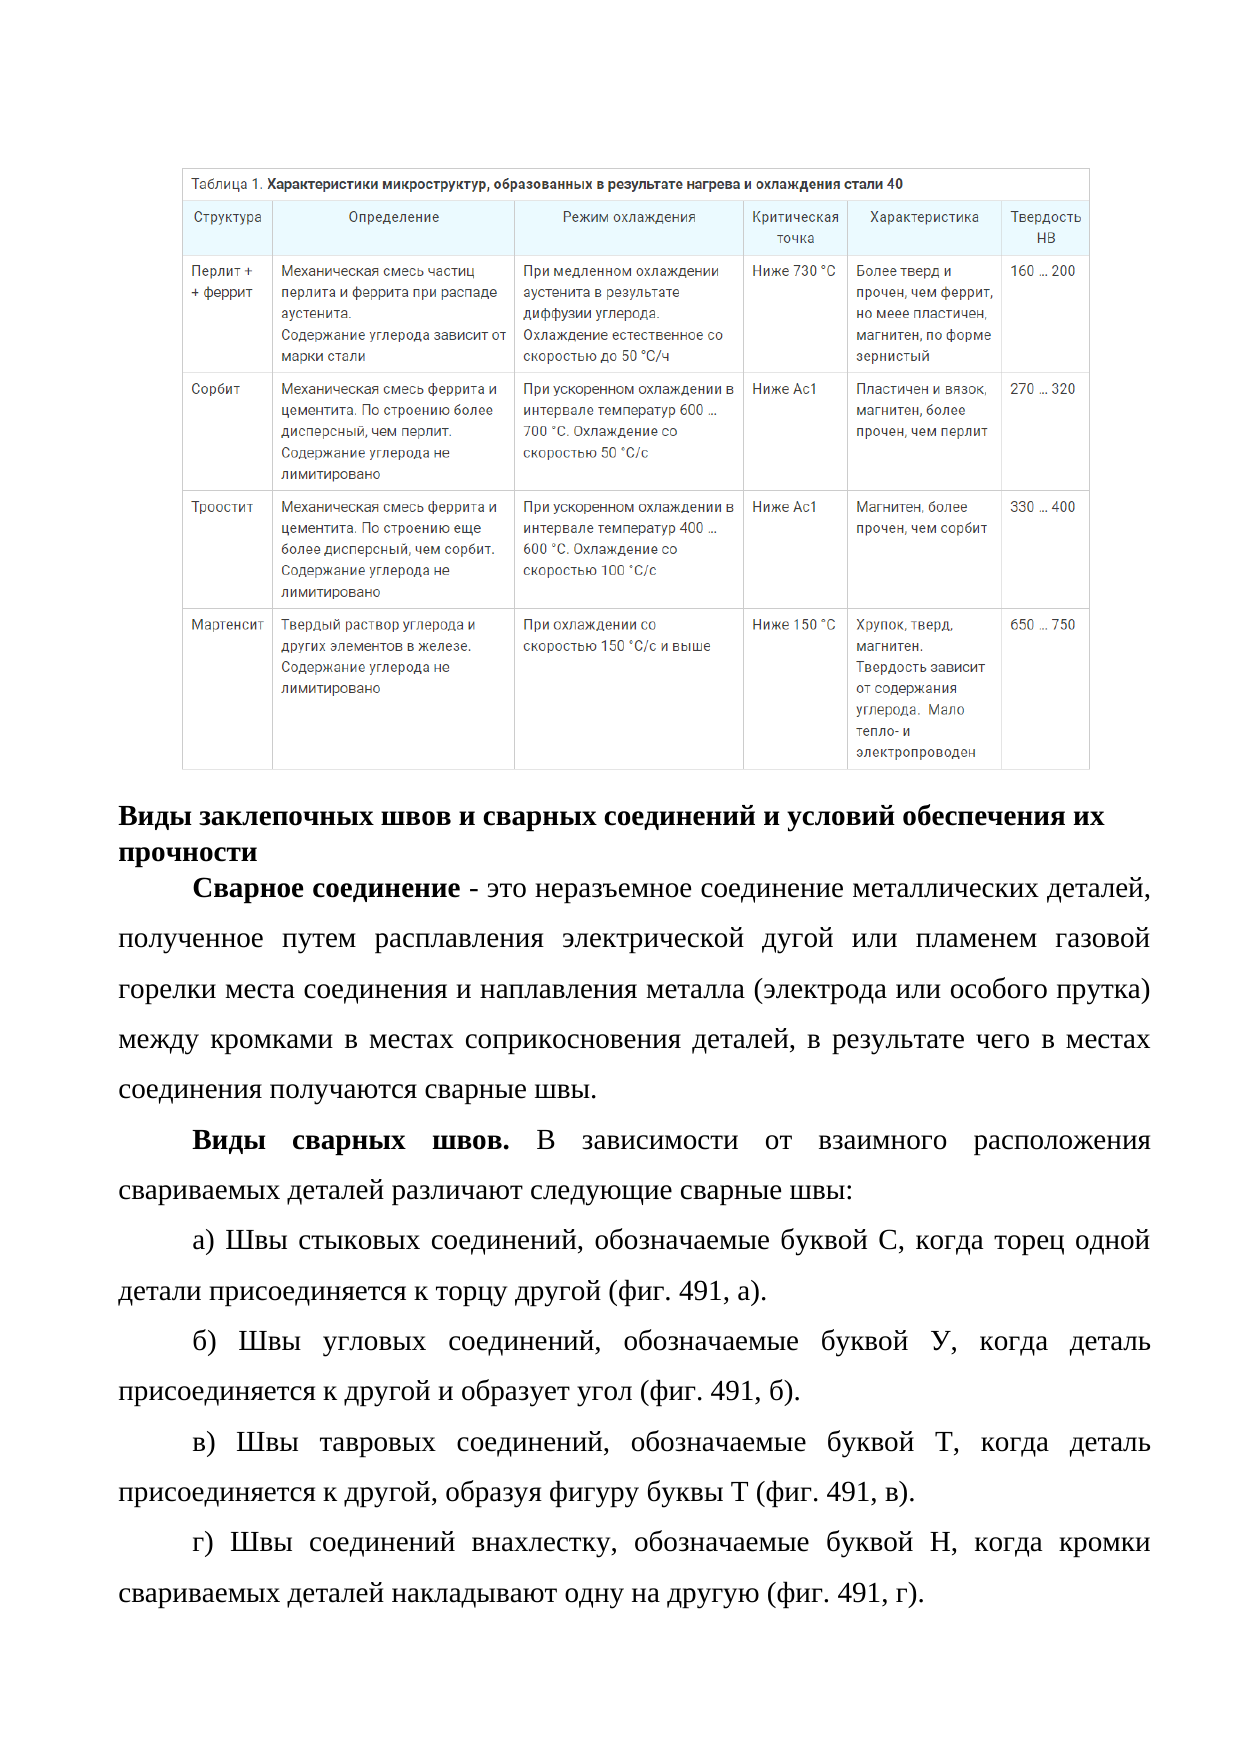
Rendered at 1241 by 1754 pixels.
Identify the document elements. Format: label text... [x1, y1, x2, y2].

text в) Швы тавровых соединений, обозначаемые буквой Т, когда деталь присоединяется к другой, образуя фигуру буквы Т (фиг. 491, в). [118, 1424, 1152, 1508]
text Сварное соединение - это неразъемное соединение металлических деталей, полученное путем расплавления электрической дугой или пламенем газовой горелки места соединения и наплавления металла (электрода или особого прутка) между кромками в местах соприкосновения деталей, в результате чего в местах соединения получаются сварные швы. [118, 870, 1152, 1105]
text Виды сварных швов. В зависимости от взаимного расположения свариваемых деталей различают следующие сварные швы: [118, 1122, 1152, 1206]
subtitle Виды заклепочных швов и сварных соединений и условий обеспечения их прочности [118, 798, 1152, 868]
picture [174, 162, 1095, 777]
text а) Швы стыковых соединений, обозначаемые буквой С, когда торец одной детали присоединяется к торцу другой (фиг. 491, а). [118, 1222, 1152, 1306]
text г) Швы соединений внахлестку, обозначаемые буквой Н, когда кромки свариваемых деталей накладывают одну на другую (фиг. 491, г). [118, 1524, 1152, 1608]
text б) Швы угловых соединений, обозначаемые буквой У, когда деталь присоединяется к другой и образует угол (фиг. 491, б). [118, 1323, 1152, 1407]
